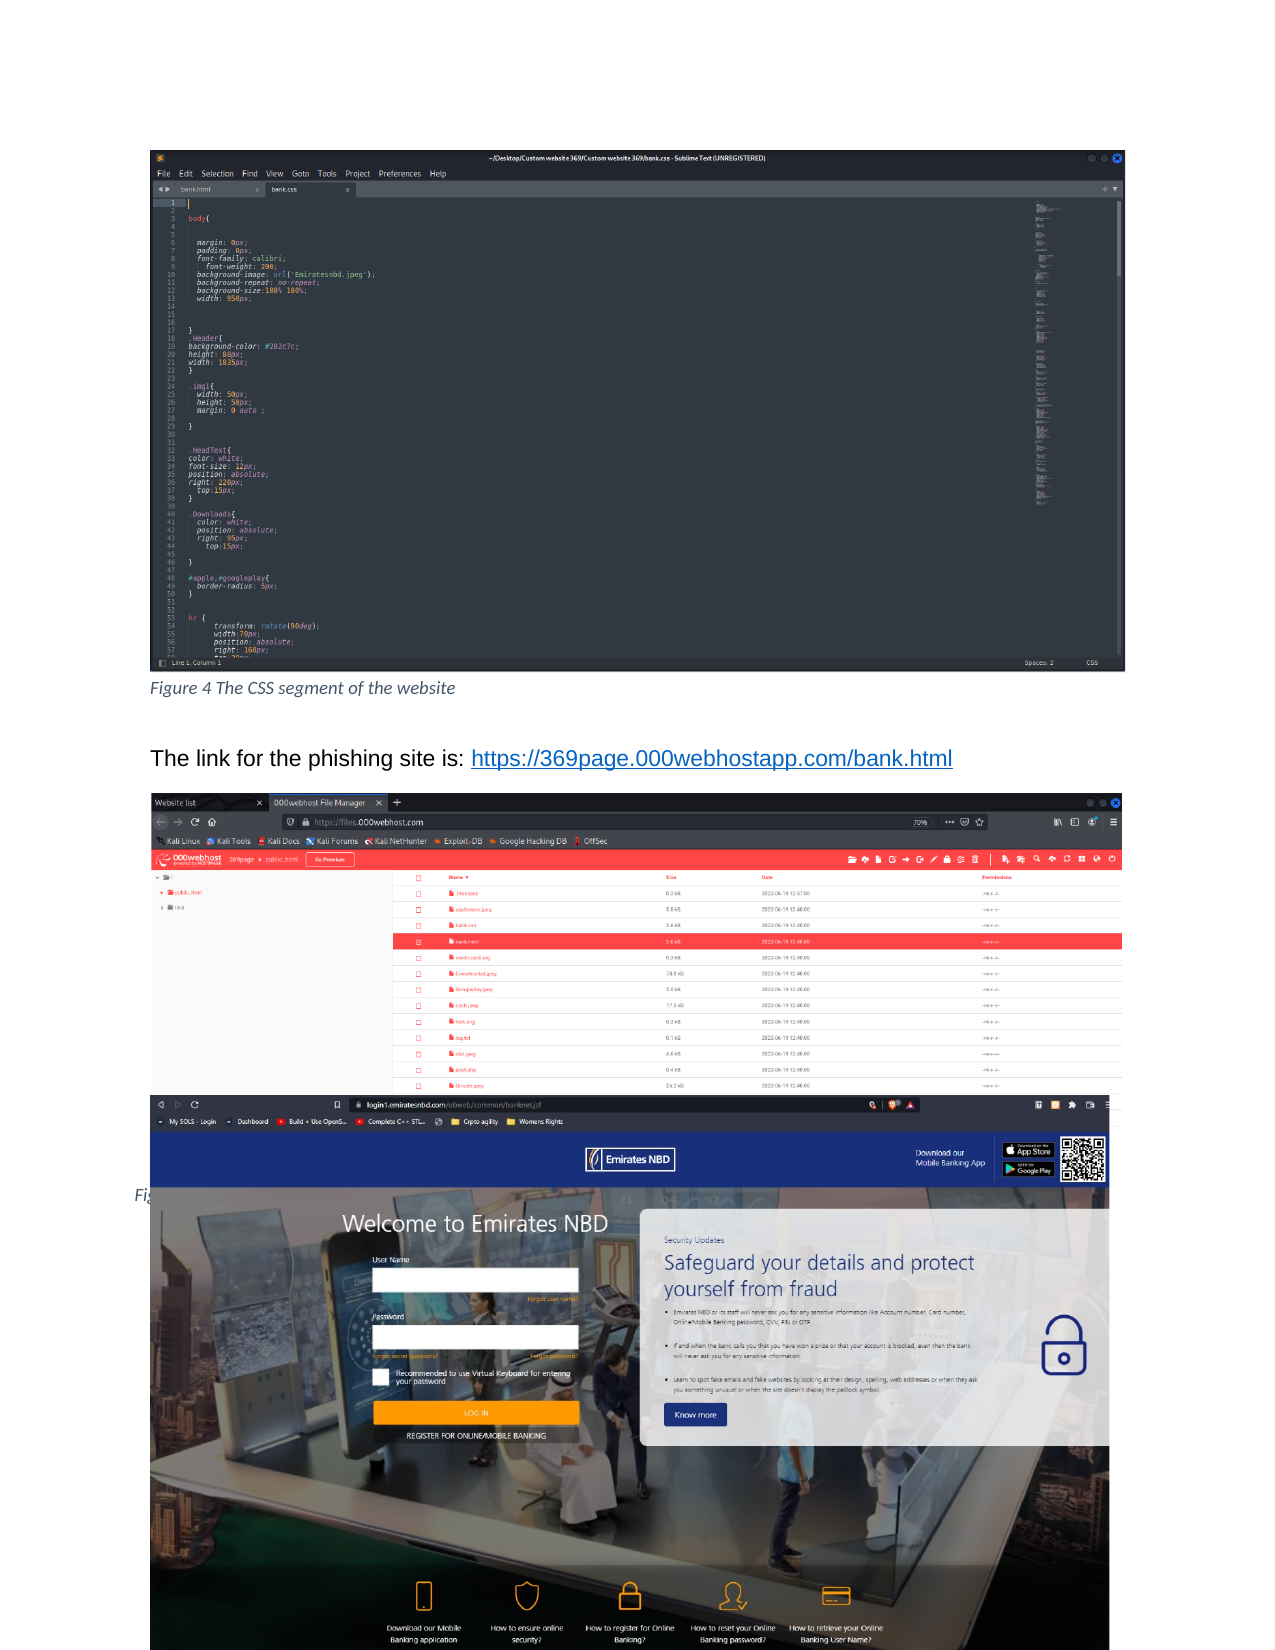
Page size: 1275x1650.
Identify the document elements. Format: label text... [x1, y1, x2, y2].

text Figure 4 The CSS segment of the website [150, 676, 1125, 699]
picture [150, 150, 1125, 673]
picture [150, 1095, 1110, 1650]
text The link for the phishing site is: https://369page.000webhostapp.com/bank.html [150, 745, 1125, 771]
